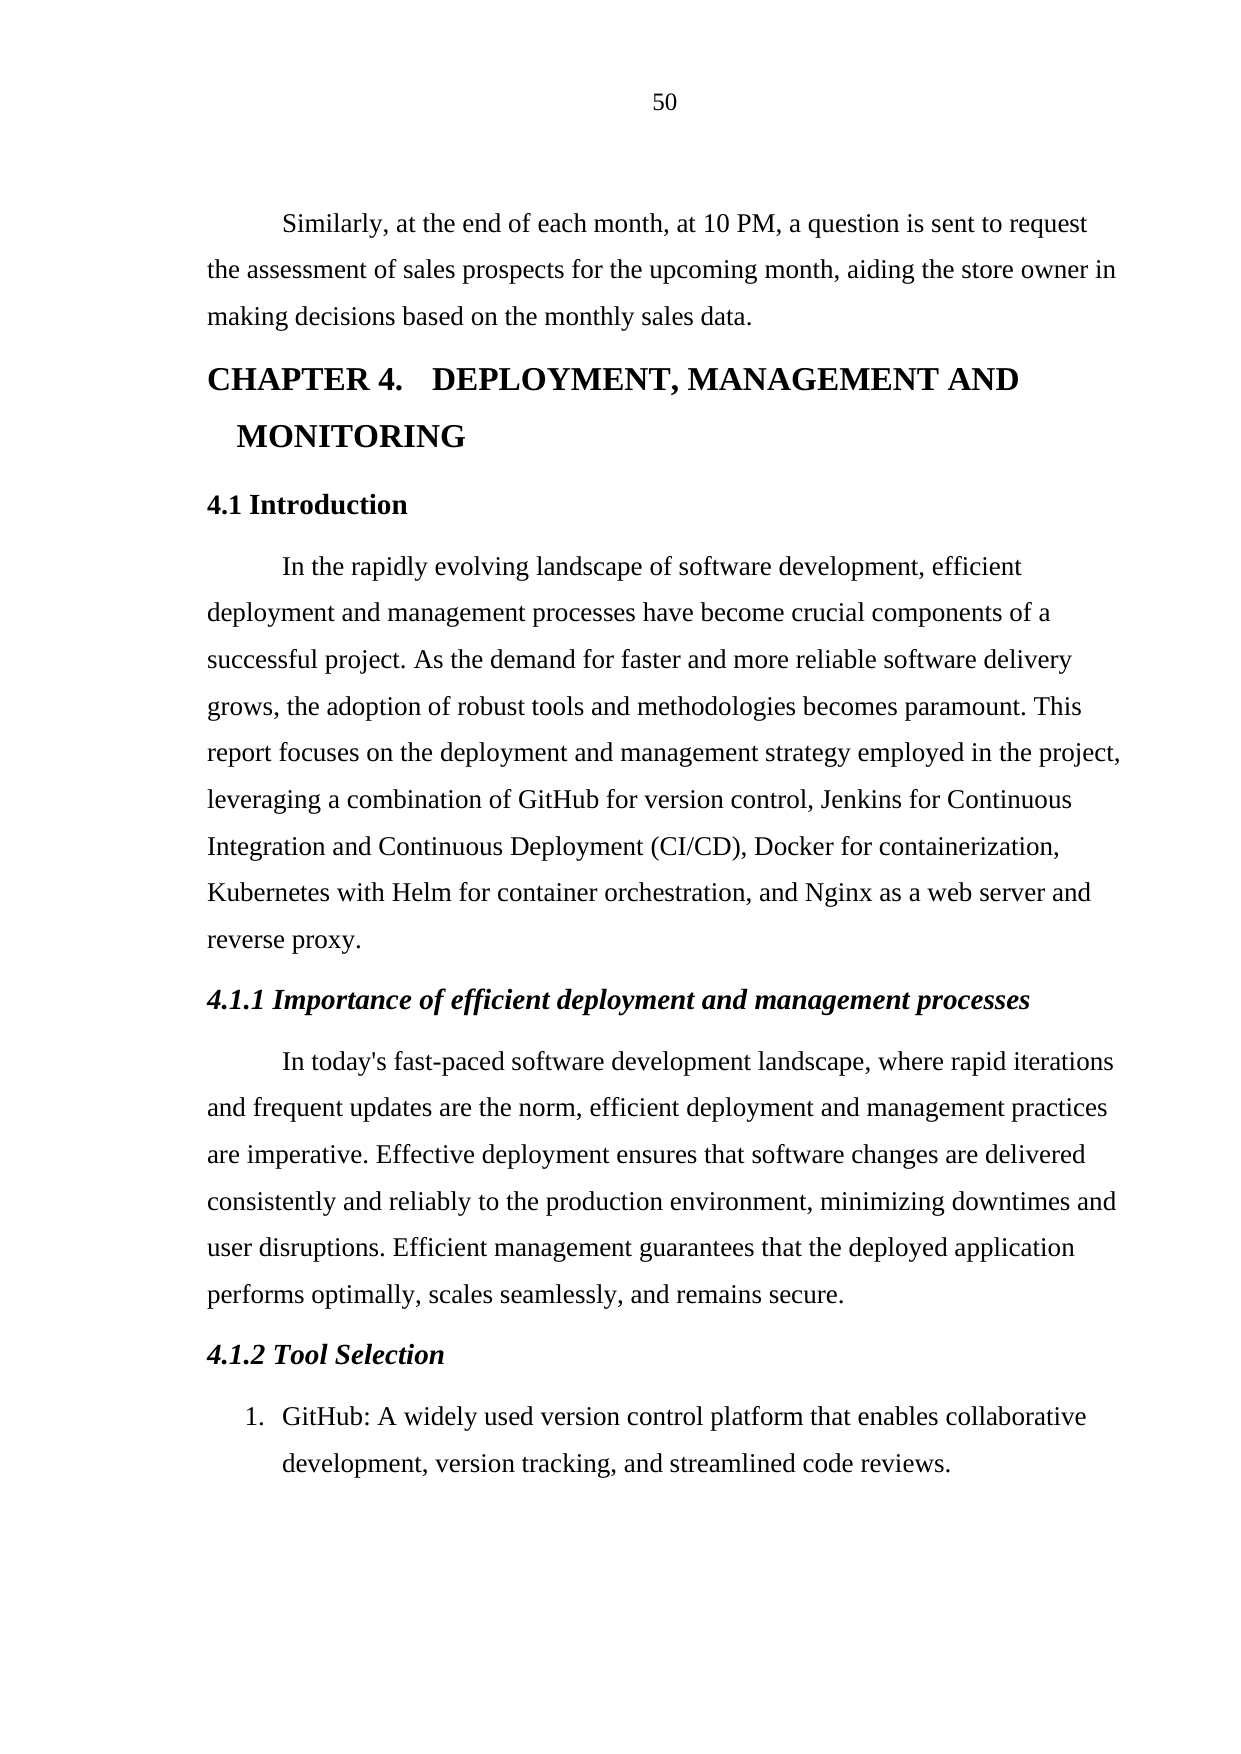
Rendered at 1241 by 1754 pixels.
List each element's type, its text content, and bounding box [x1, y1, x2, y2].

text In the rapidly evolving landscape of software development, efficient deployment and management processes have become crucial components of a successful project. As the demand for faster and more reliable software delivery grows, the adoption of robust tools and methodologies becomes paramount. This report focuses on the deployment and management strategy employed in the project, leveraging a combination of GitHub for version control, Jenkins for Continuous Integration and Continuous Deployment (CI/CD), Docker for containerization, Kubernetes with Helm for container orchestration, and Nginx as a web server and reverse proxy. [207, 549, 1122, 954]
subtitle 4.1.2 Tool Selection [207, 1337, 1122, 1371]
subtitle 4.1 Introduction [207, 487, 1122, 520]
text In today's fast-paced software development landscape, where rapid iterations and frequent updates are the norm, efficient deployment and management practices are imperative. Effective deployment ensures that software changes are delivered consistently and reliably to the production environment, minimizing downtimes and user disruptions. Efficient management guarantees that the deployed application performs optimally, scales seamlessly, and remains secure. [207, 1045, 1122, 1309]
list GitHub: A widely used version control platform that enables collaborative development, version tracking, and streamlined code reviews. [244, 1400, 1122, 1478]
text Similarly, at the end of each month, at 10 PM, a question is sent to request the assessment of sales prospects for the upcoming month, aiding the store owner in making decisions based on the monthly sales data. [207, 207, 1122, 331]
subtitle DEPLOYMENT, MANAGEMENT AND MONITORING [207, 359, 1122, 455]
subtitle 4.1.1 Importance of efficient deployment and management processes [207, 982, 1122, 1016]
